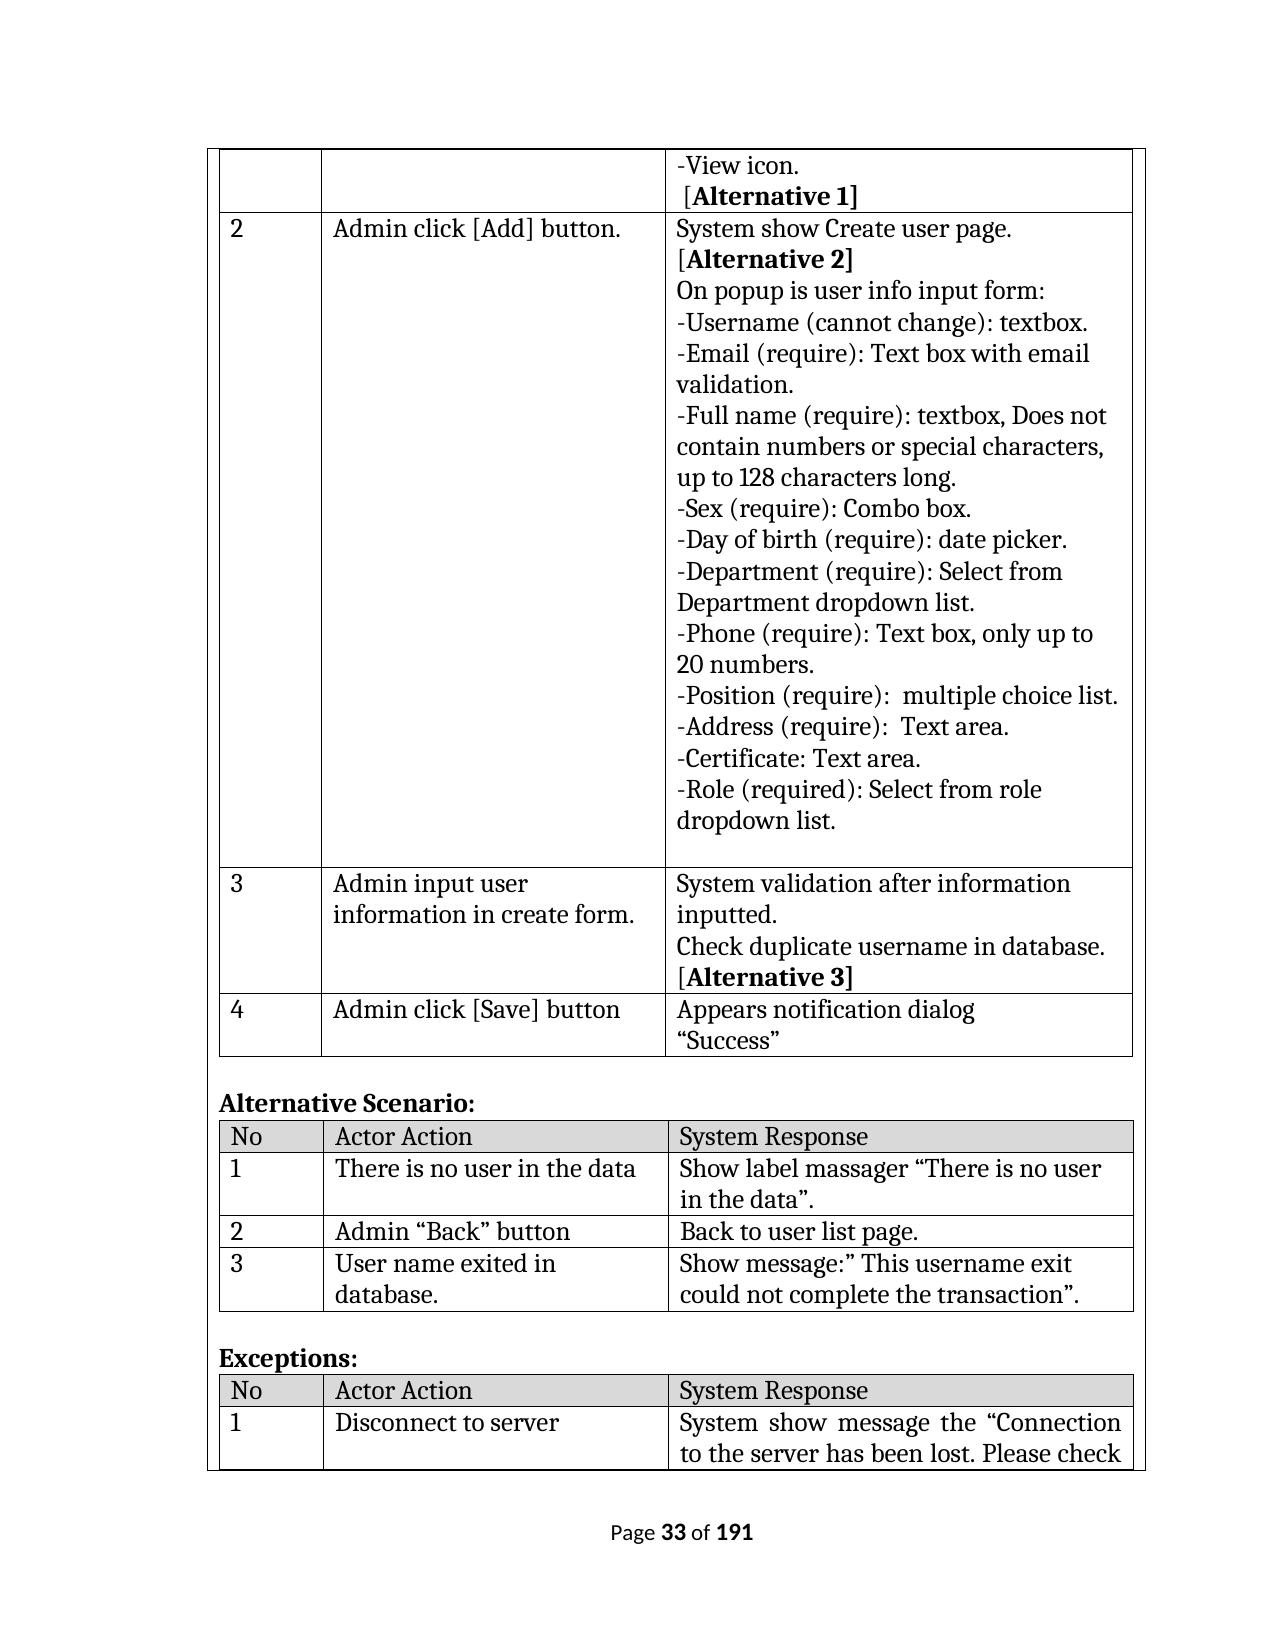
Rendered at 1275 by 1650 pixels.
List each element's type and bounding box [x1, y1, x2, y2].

table_cell [208, 149, 1145, 1470]
